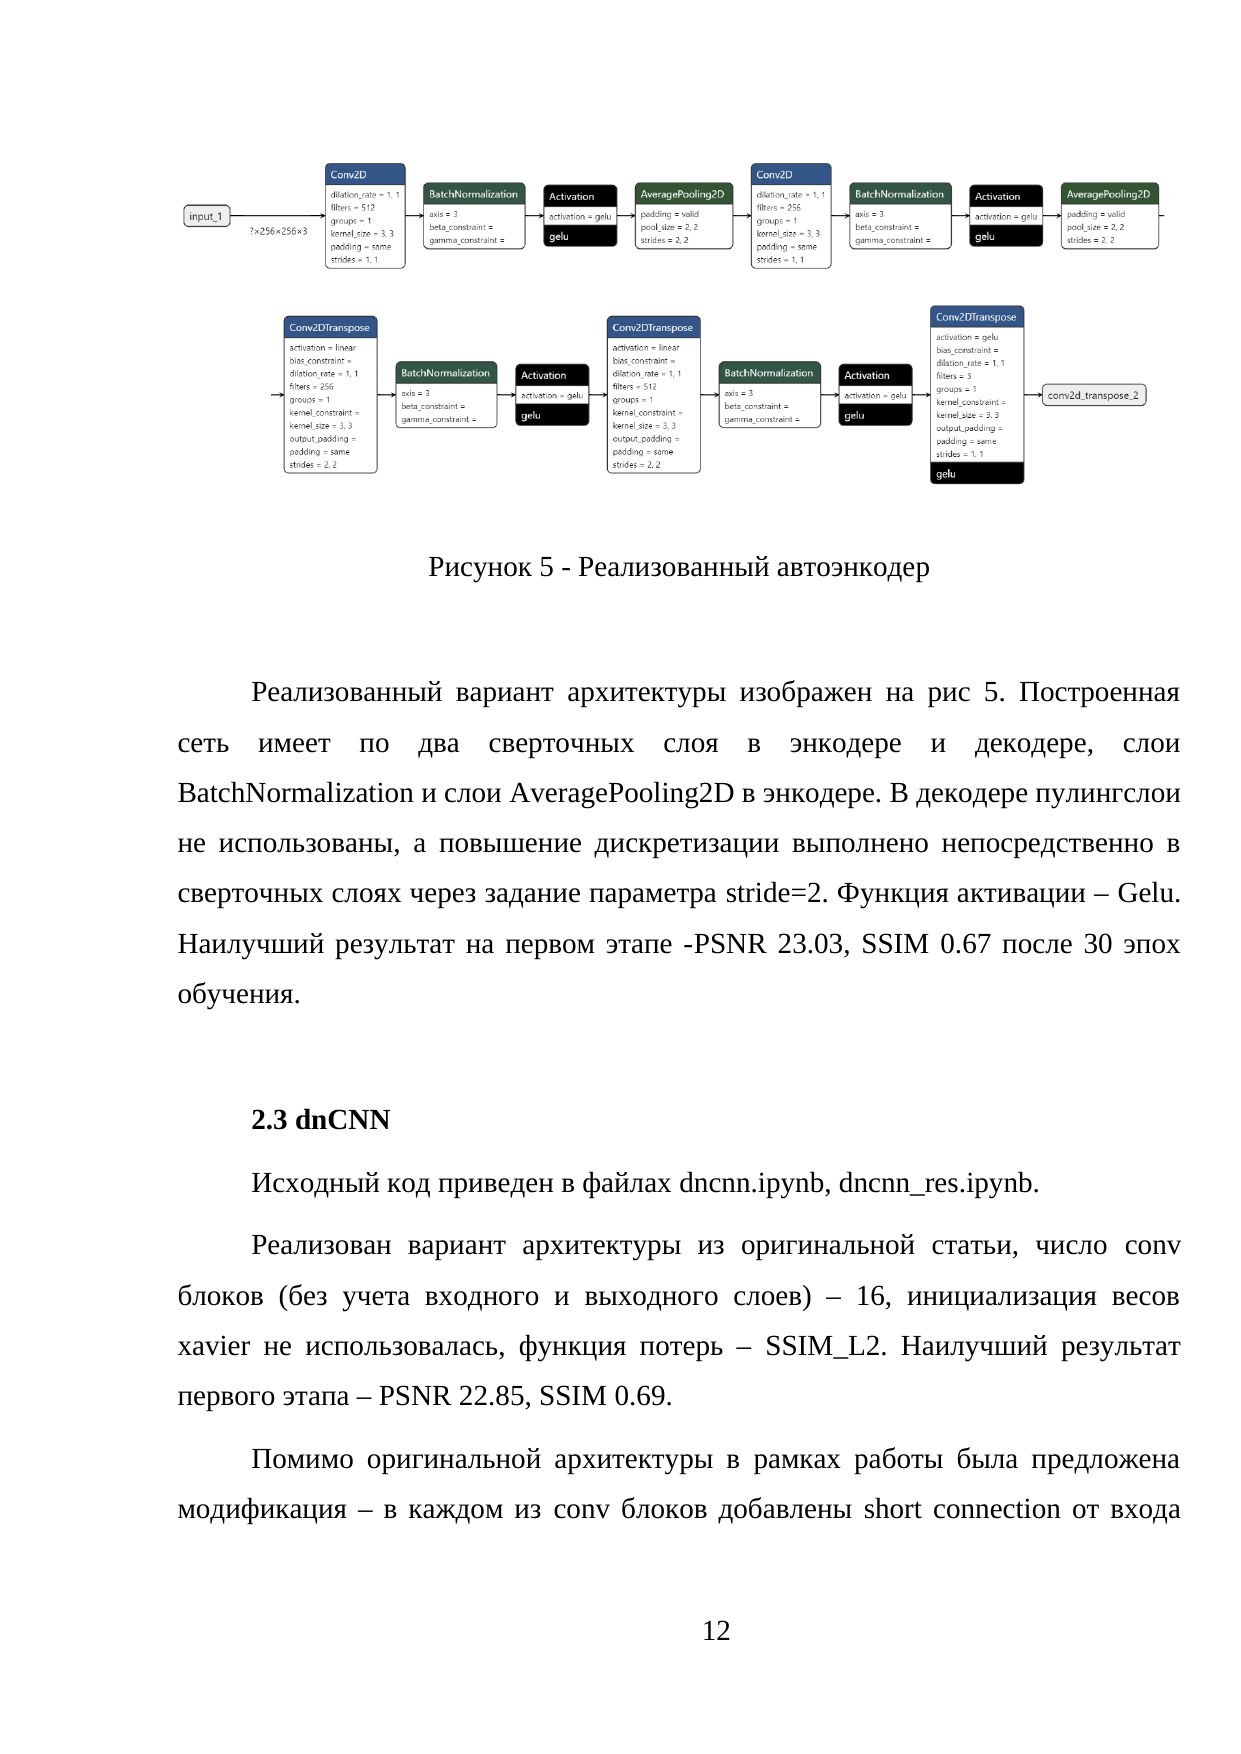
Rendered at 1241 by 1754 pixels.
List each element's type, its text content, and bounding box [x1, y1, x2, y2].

picture [177, 118, 1182, 520]
text Реализован вариант архитектуры из оригинальной статьи, число conv блоков (без учета входного и выходного слоев) – 16, инициализация весов xavier не использовалась, функция потерь – SSIM_L2. Наилучший результат первого этапа – PSNR 22.85, SSIM 0.69. [177, 1227, 1181, 1412]
text Исходный код приведен в файлах dncnn.ipynb, dncnn_res.ipynb. [177, 1165, 1181, 1198]
text Реализованный вариант архитектуры изображен на рис 5. Построенная сеть имеет по два сверточных слоя в энкодере и декодере, слои BatchNormalization и слои AveragePooling2D в энкодере. В декодере пулингслои не использованы, а повышение дискретизации выполнено непосредственно в сверточных слоях через задание параметра stride=2. Функция активации – Gelu. Наилучший результат на первом этапе -PSNR 23.03, SSIM 0.67 после 30 эпох обучения. [177, 674, 1181, 1010]
subtitle dnCNN [251, 1102, 1181, 1135]
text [177, 1441, 1181, 1525]
